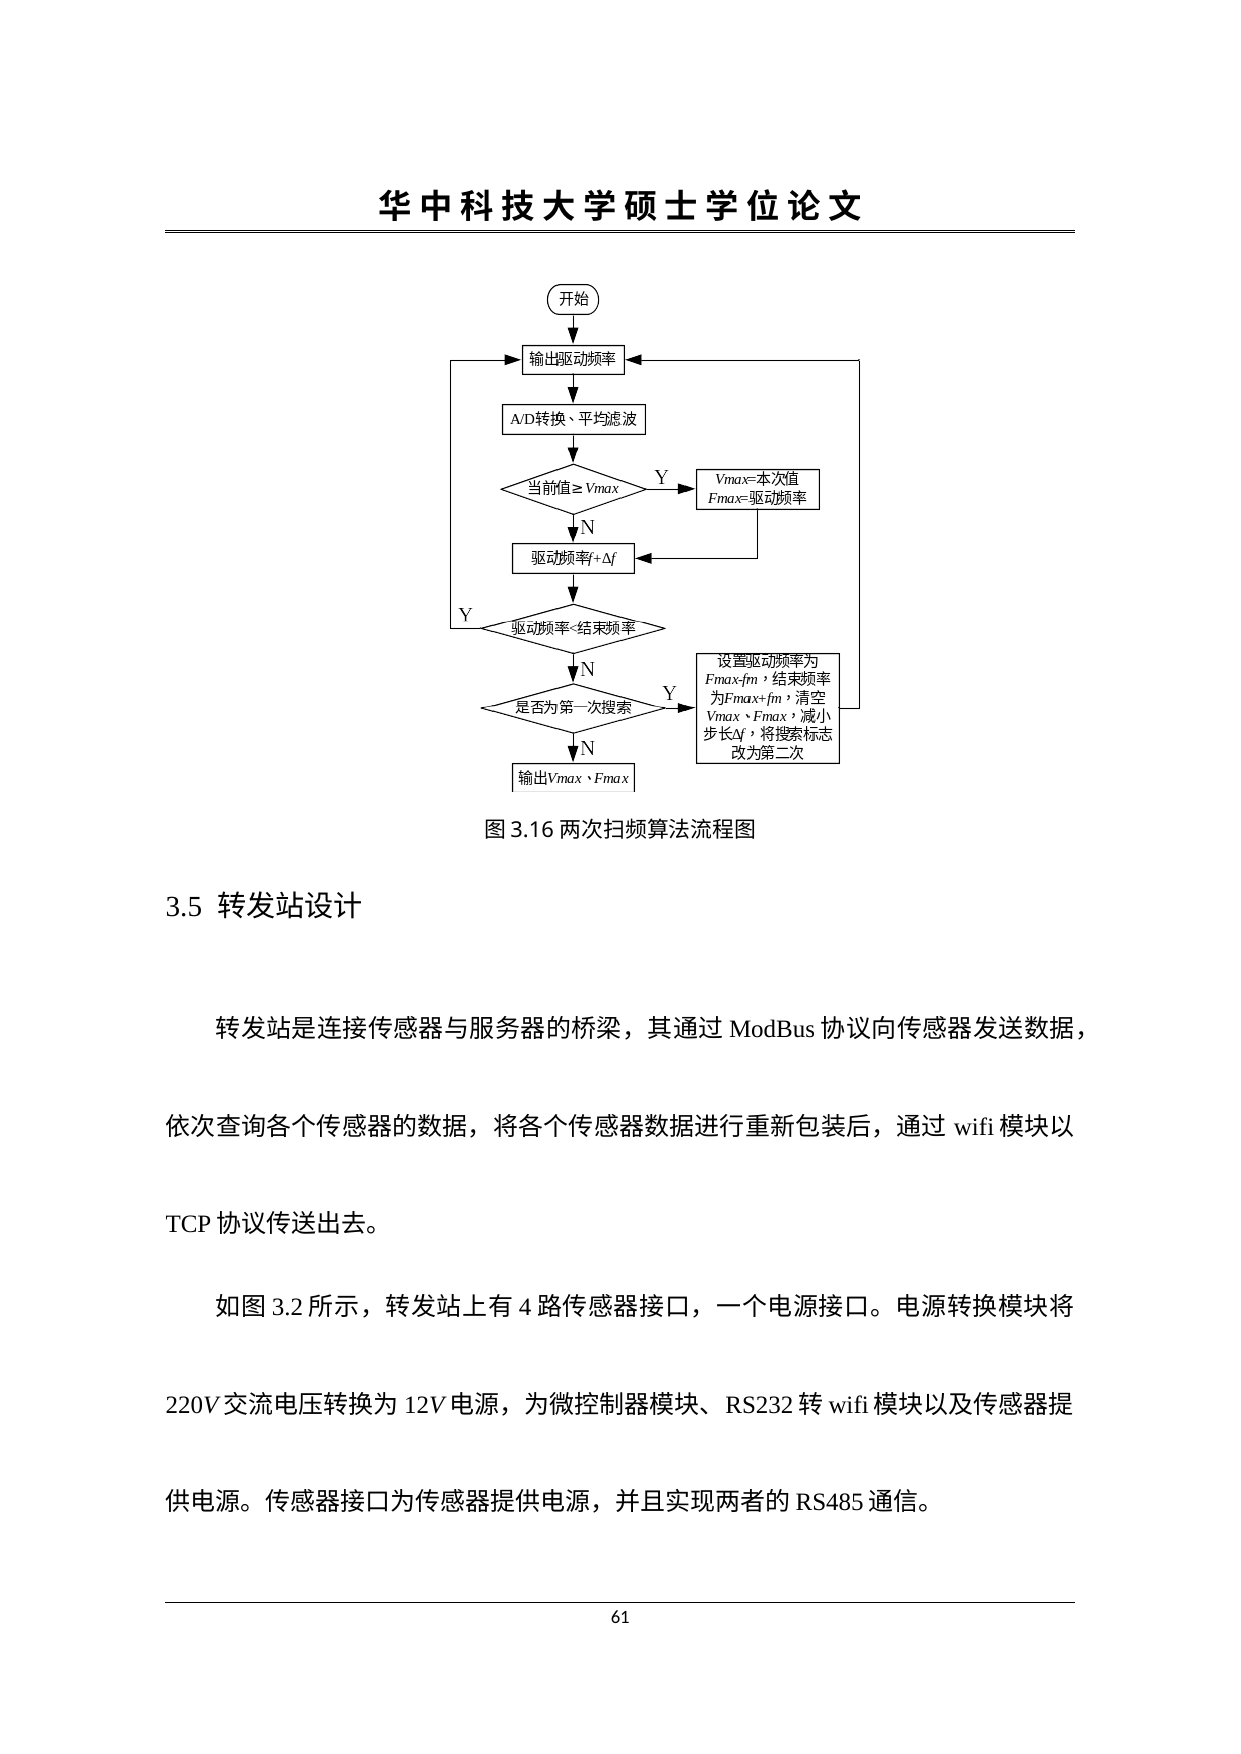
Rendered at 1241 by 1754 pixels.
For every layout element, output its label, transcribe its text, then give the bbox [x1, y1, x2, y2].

text 图3.16 两次扫频算法流程图 [165, 812, 1075, 844]
list 转发站设计 [165, 871, 1075, 936]
text 如图3.2所示，转发站上有4路传感器接口，一个电源接口。电源转换模块将220V交流电压转换为12V电源，为微控制器模块、RS232转wifi模块以及传感器提供电源。传感器接口为传感器提供电源，并且实现两者的RS485通信。 [165, 1272, 1075, 1532]
text 转发站是连接传感器与服务器的桥梁，其通过ModBus协议向传感器发送数据，依次查询各个传感器的数据，将各个传感器数据进行重新包装后，通过wifi模块以TCP协议传送出去。 [165, 994, 1075, 1254]
